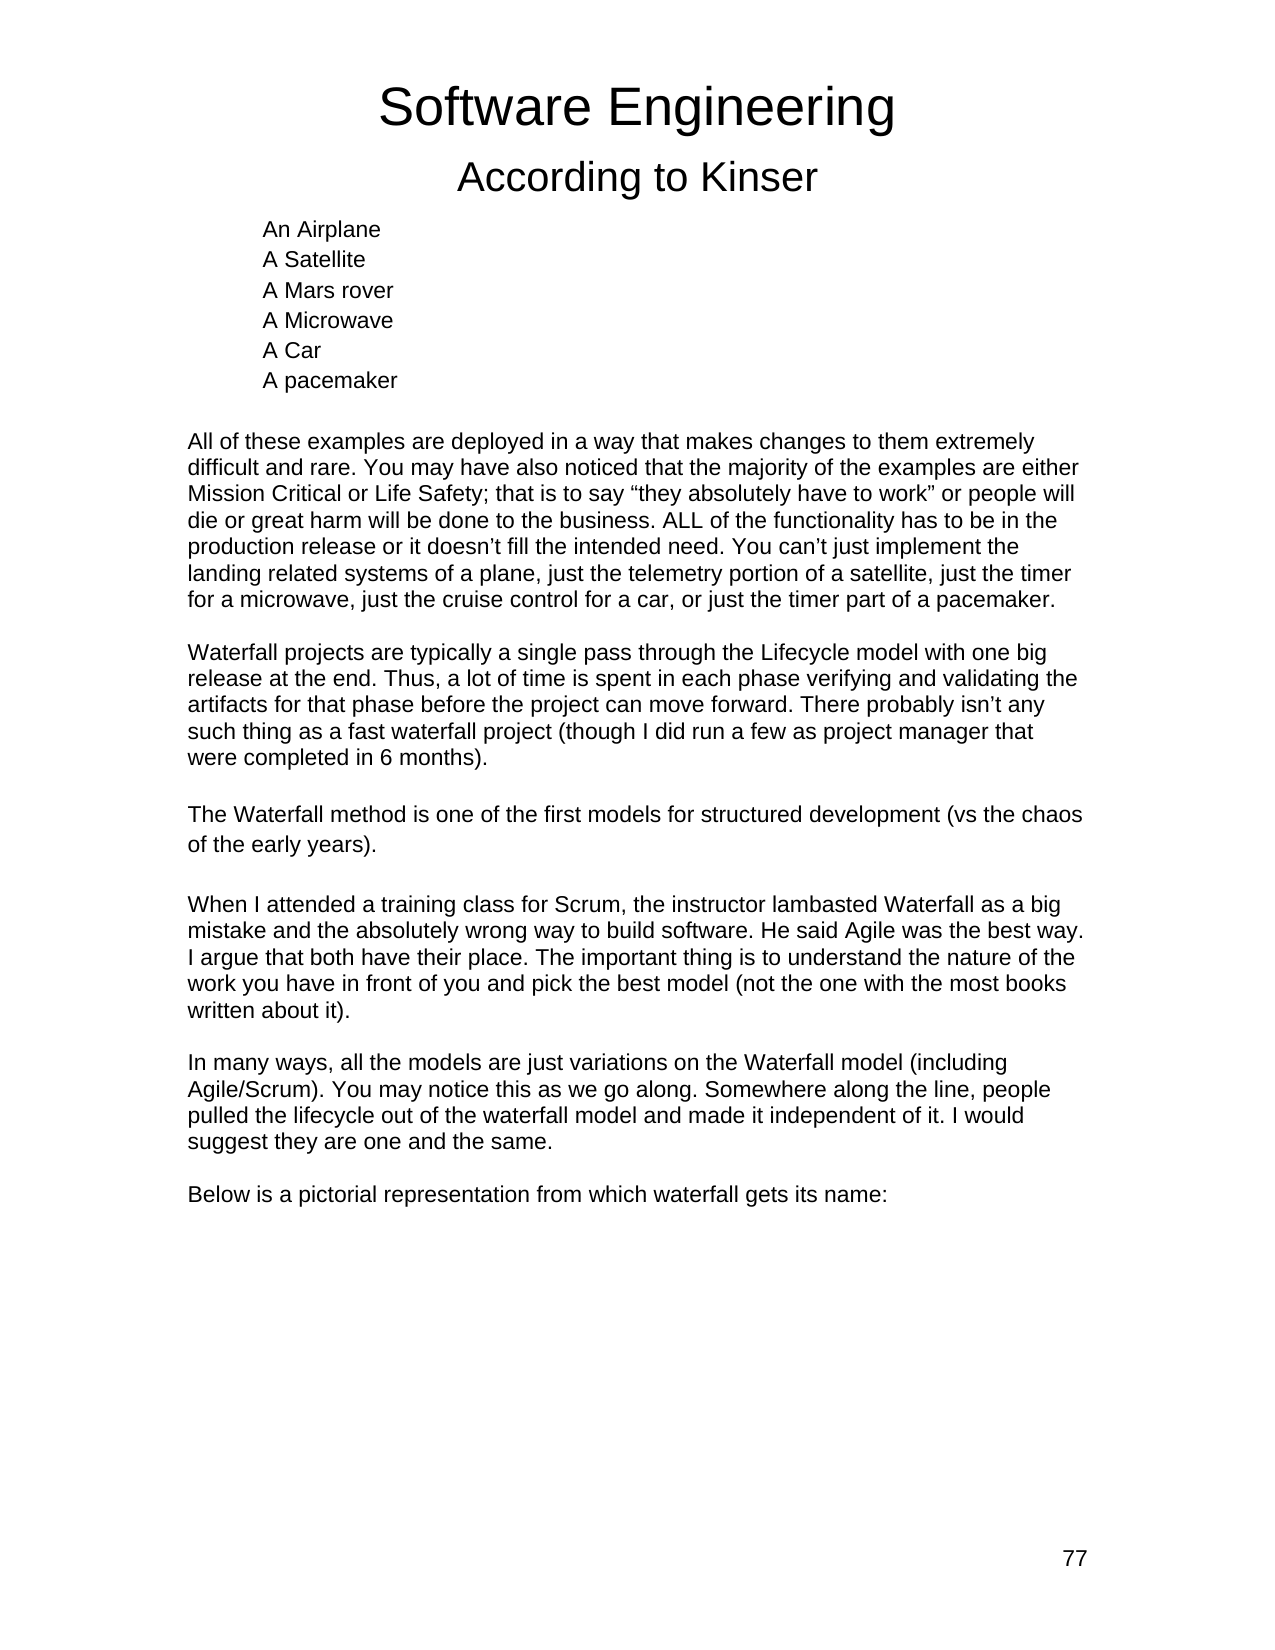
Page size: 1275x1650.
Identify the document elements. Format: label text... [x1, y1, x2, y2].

text A Mars rover [262, 277, 1087, 303]
text When I attended a training class for Scrum, the instructor lambasted Waterfall as a big mistake and the absolutely wrong way to build software. He said Agile was the best way. I argue that both have their place. The important thing is to understand the nature of the work you have in front of you and pick the best model (not the one with the most books written about it). [187, 891, 1087, 1023]
text A Microwave [262, 307, 1087, 333]
text A Car [262, 337, 1087, 363]
text A pacemaker [262, 367, 1087, 394]
text A Satellite [262, 246, 1087, 273]
text All of these examples are deployed in a way that makes changes to them extremely difficult and rare. You may have also noticed that the majority of the examples are either Mission Critical or Life Safety; that is to say “they absolutely have to work” or people will die or great harm will be done to the business. ALL of the functionality has to be in the production release or it doesn’t fill the intended need. You can’t just implement the landing related systems of a plane, just the telemetry portion of a satellite, just the timer for a microwave, just the cruise control for a car, or just the timer part of a pacemaker. [187, 428, 1087, 612]
text An Airplane [262, 216, 1087, 243]
text Below is a pictorial representation from which waterfall gets its name: [187, 1181, 1087, 1207]
text In many ways, all the models are just variations on the Waterfall model (including Agile/Scrum). You may notice this as we go along. Somewhere along the line, people pulled the lifecycle out of the waterfall model and made it independent of it. I would suggest they are one and the same. [187, 1049, 1087, 1155]
text Waterfall projects are typically a single pass through the Lifecycle model with one big release at the end. Thus, a lot of time is spent in each phase verifying and validating the artifacts for that phase before the project can move forward. There probably isn’t any such thing as a fast waterfall project (though I did run a few as project manager that were completed in 6 months). [187, 638, 1087, 770]
text The Waterfall method is one of the first models for structured development (vs the chaos of the early years). [187, 801, 1087, 857]
